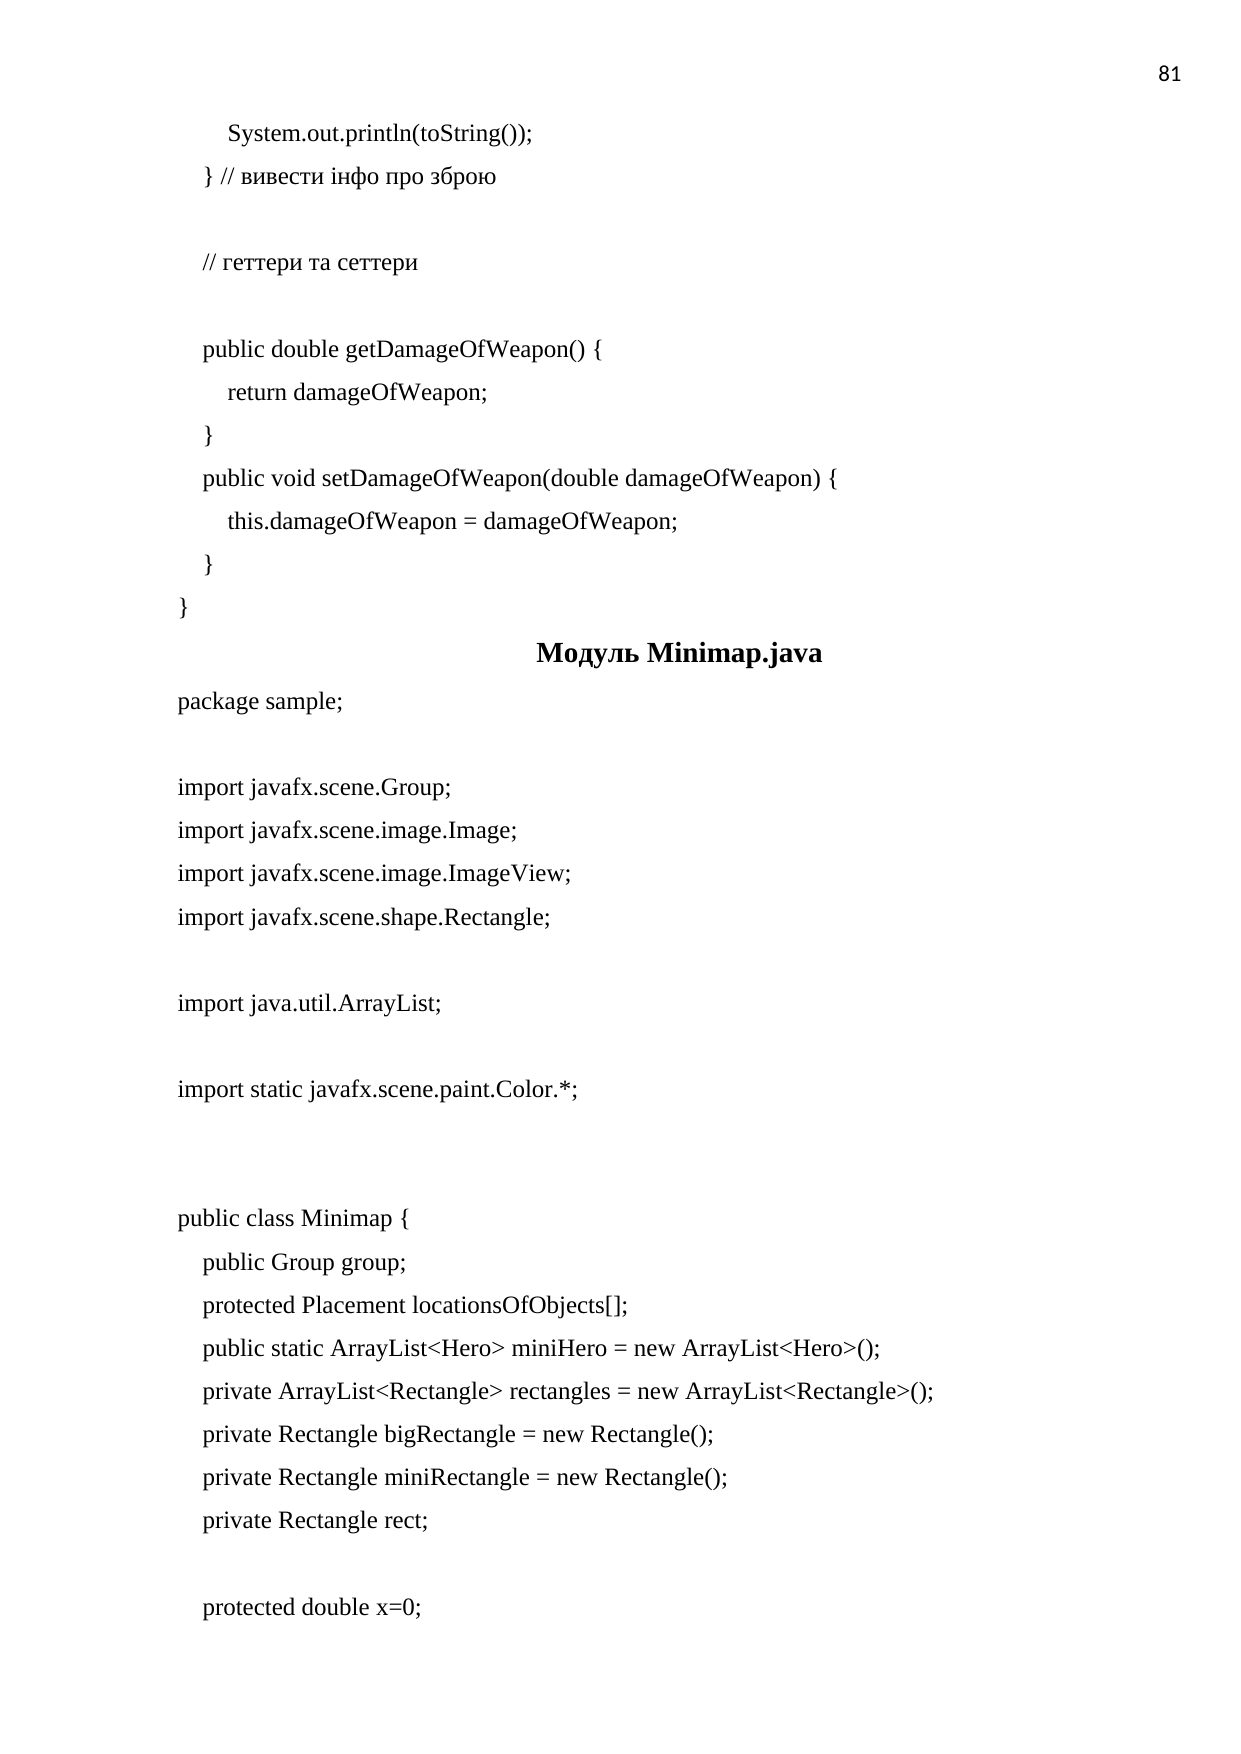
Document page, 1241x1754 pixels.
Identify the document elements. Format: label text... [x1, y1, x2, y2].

list return damageOfWeapon; [148, 377, 1181, 406]
list System.out.println(toString()); [148, 118, 1181, 147]
list public static ArrayList<Hero> miniHero = new ArrayList<Hero>(); [148, 1333, 1181, 1362]
list protected Placement locationsOfObjects[]; [148, 1290, 1181, 1318]
list // геттери та сеттери [148, 247, 1181, 276]
list } [148, 420, 1181, 449]
list import javafx.scene.image.Image; [148, 815, 1181, 844]
list this.damageOfWeapon = damageOfWeapon; [148, 506, 1181, 535]
list public Group group; [148, 1247, 1181, 1275]
list Модуль Minimap.java [148, 636, 1181, 669]
list private Rectangle miniRectangle = new Rectangle(); [148, 1462, 1181, 1491]
list } [148, 592, 1181, 621]
list } // вивести інфо про зброю [148, 161, 1181, 190]
list public class Minimap { [148, 1203, 1181, 1232]
list } [148, 549, 1181, 578]
list package sample; [148, 686, 1181, 715]
list import static javafx.scene.paint.Color.*; [148, 1074, 1181, 1103]
list private ArrayList<Rectangle> rectangles = new ArrayList<Rectangle>(); [148, 1376, 1181, 1405]
list public double getDamageOfWeapon() { [148, 334, 1181, 362]
list import javafx.scene.image.ImageView; [148, 858, 1181, 887]
list import javafx.scene.Group; [148, 772, 1181, 801]
list import java.util.ArrayList; [148, 988, 1181, 1017]
list import javafx.scene.shape.Rectangle; [148, 902, 1181, 930]
list protected double x=0; [148, 1592, 1181, 1620]
list public void setDamageOfWeapon(double damageOfWeapon) { [148, 463, 1181, 492]
list private Rectangle rect; [148, 1505, 1181, 1534]
list private Rectangle bigRectangle = new Rectangle(); [148, 1419, 1181, 1448]
